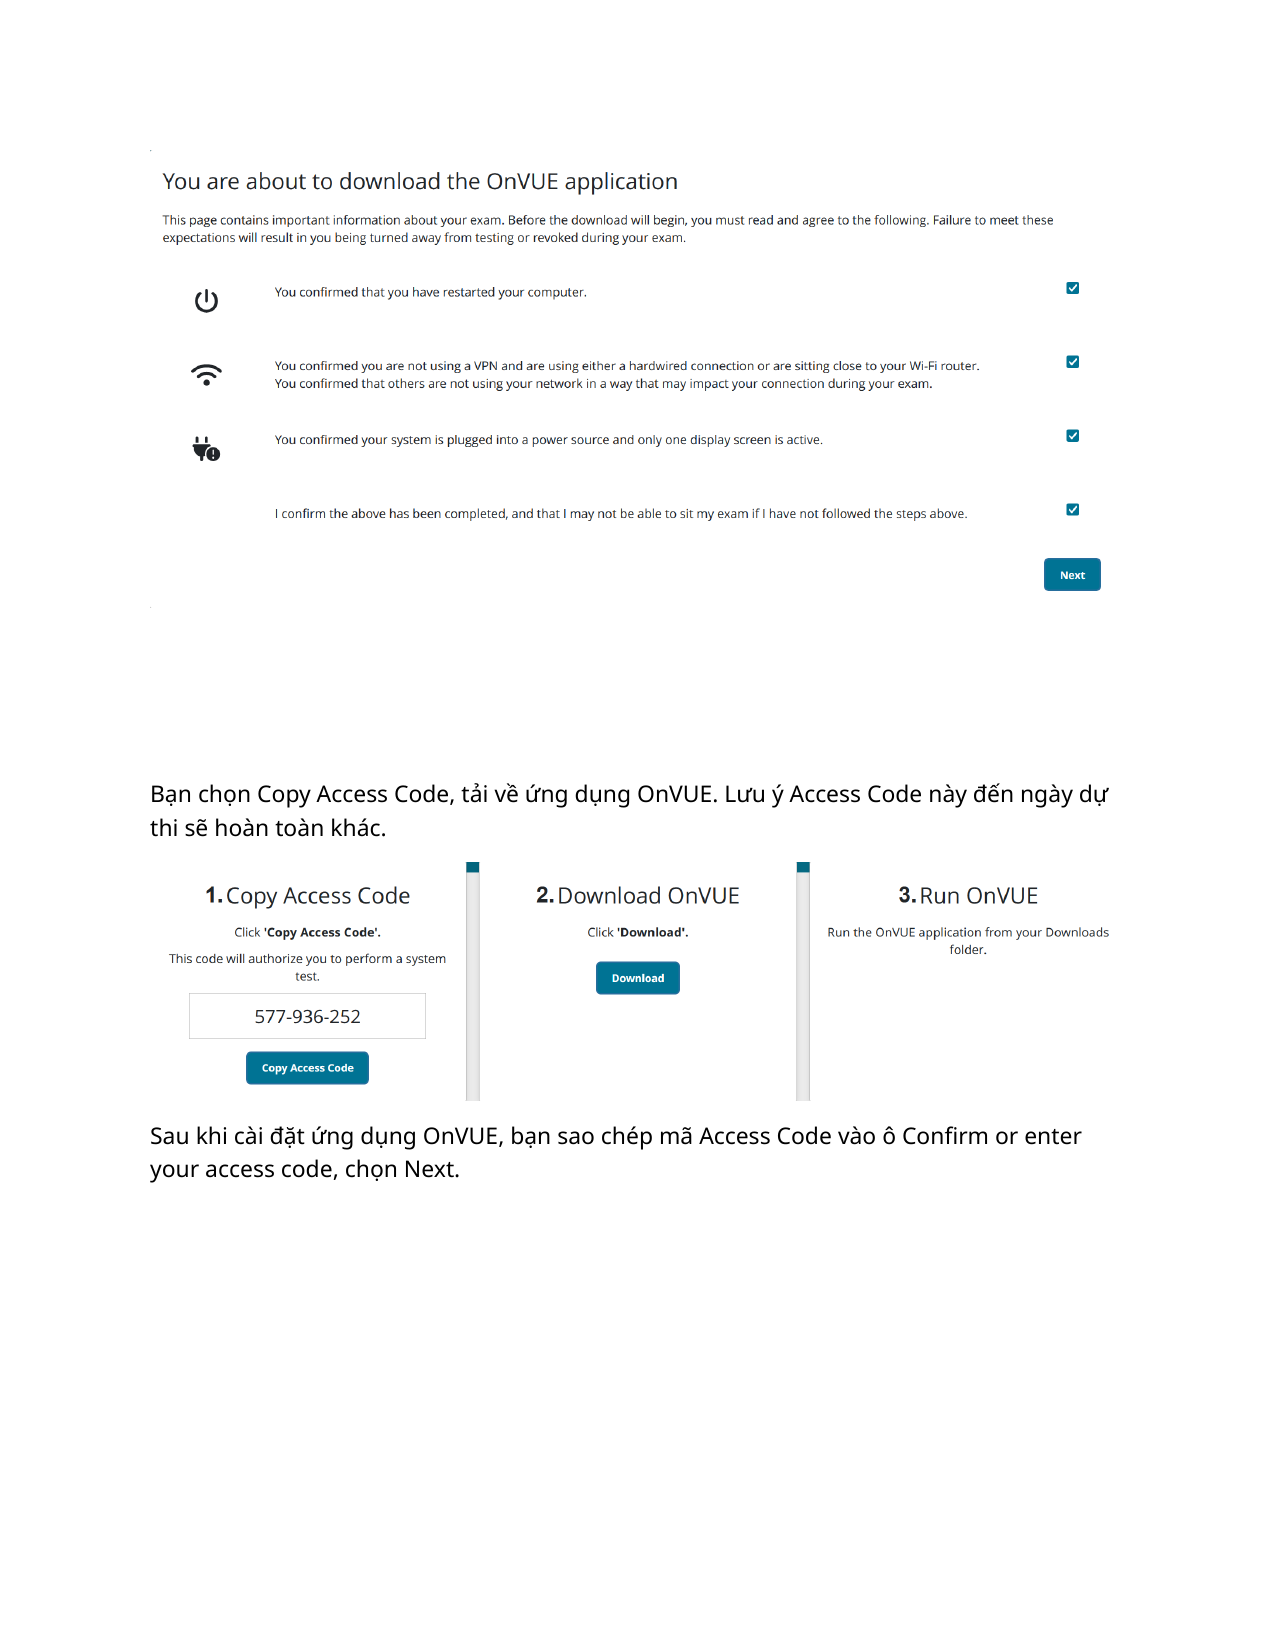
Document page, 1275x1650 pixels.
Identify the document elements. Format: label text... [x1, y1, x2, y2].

text Sau khi cài đặt ứng dụng OnVUE, bạn sao chép mã Access Code vào ô Confirm or enter your access code, chọn Next. [150, 1119, 1125, 1184]
picture [150, 862, 1125, 1101]
text Bạn chọn Copy Access Code, tải về ứng dụng OnVUE. Lưu ý Access Code này đến ngày dự thi sẽ hoàn toàn khác. [150, 778, 1125, 843]
picture [150, 150, 1125, 608]
